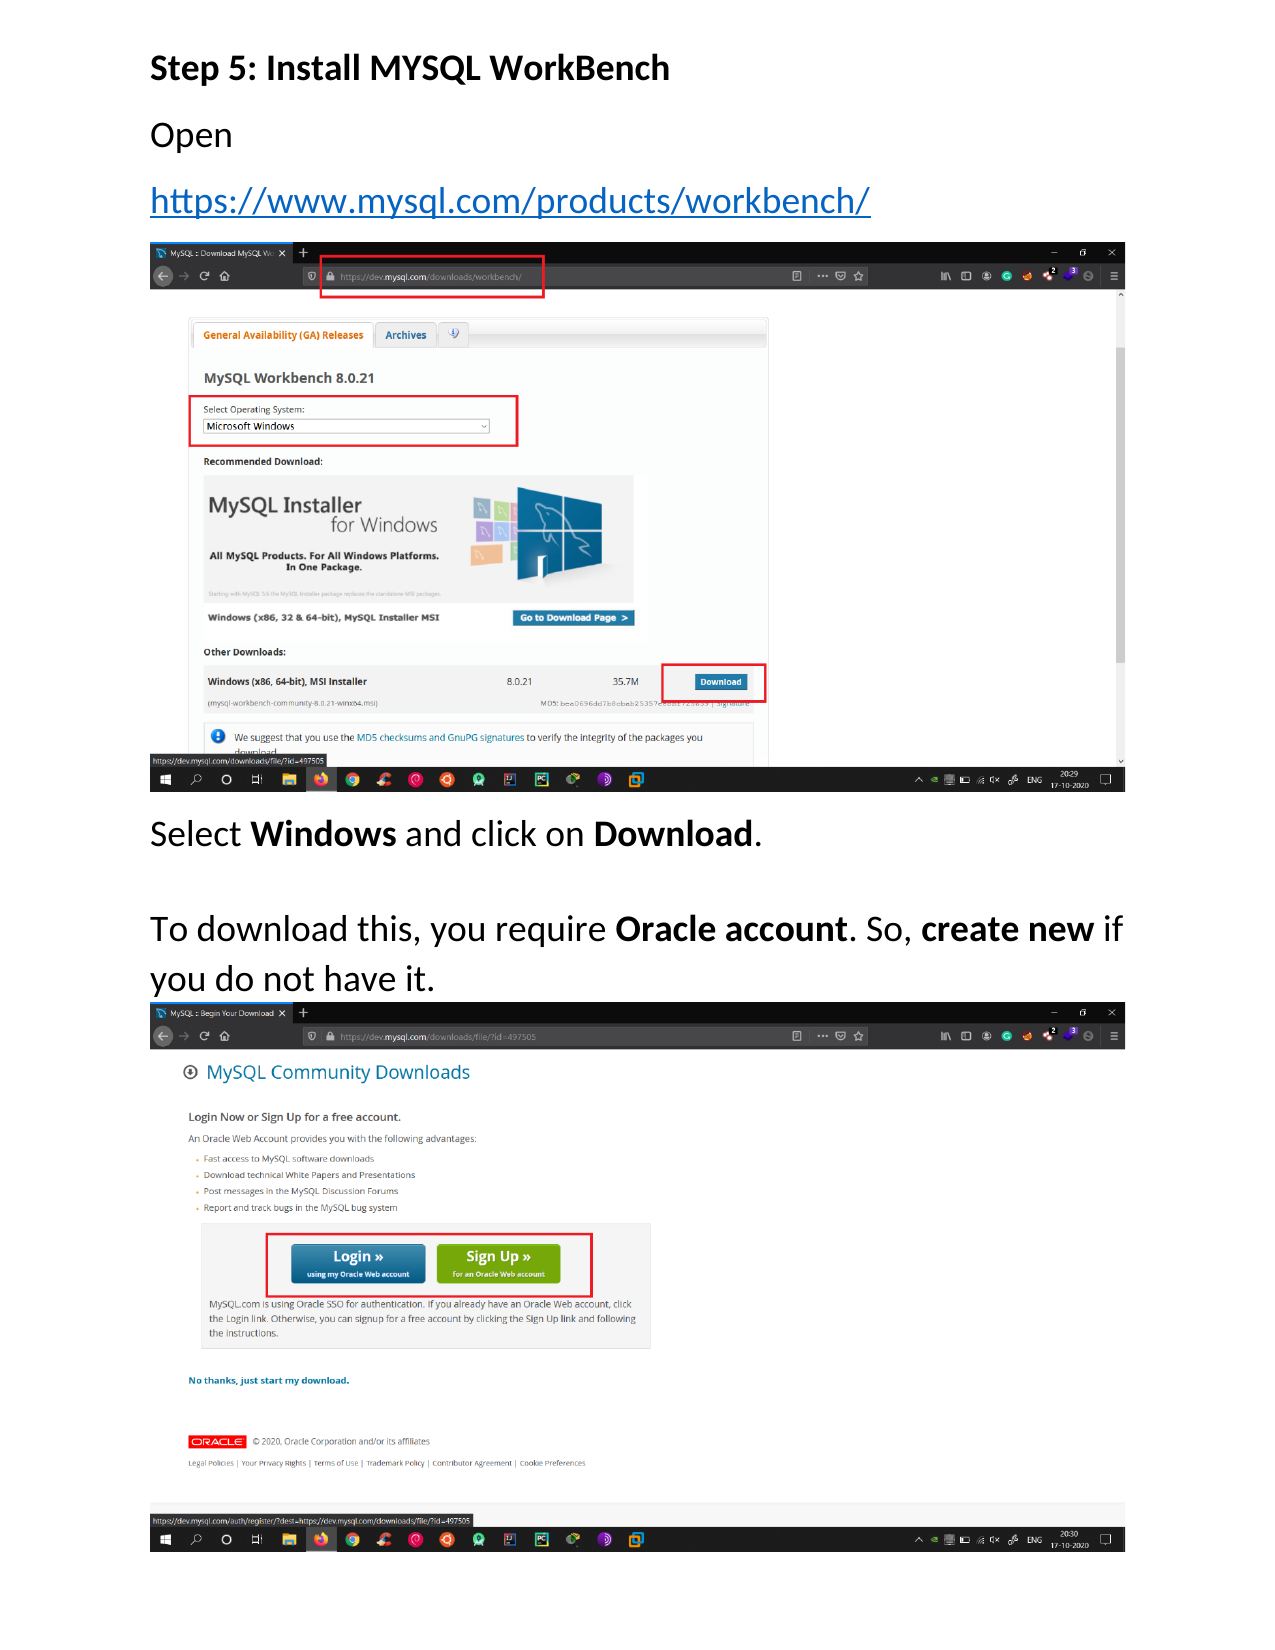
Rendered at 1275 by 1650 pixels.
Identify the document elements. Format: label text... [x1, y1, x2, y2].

text Open [150, 111, 1125, 156]
text https://www.mysql.com/products/workbench/ [150, 177, 1125, 222]
text To download this, you require Oracle account. So, create new if you do not have it. [150, 905, 1125, 1002]
text Step 5: Install MYSQL WorkBench [150, 44, 1125, 90]
picture [150, 1002, 1125, 1552]
picture [150, 242, 1125, 792]
text Select Windows and click on Download. [150, 810, 1125, 886]
